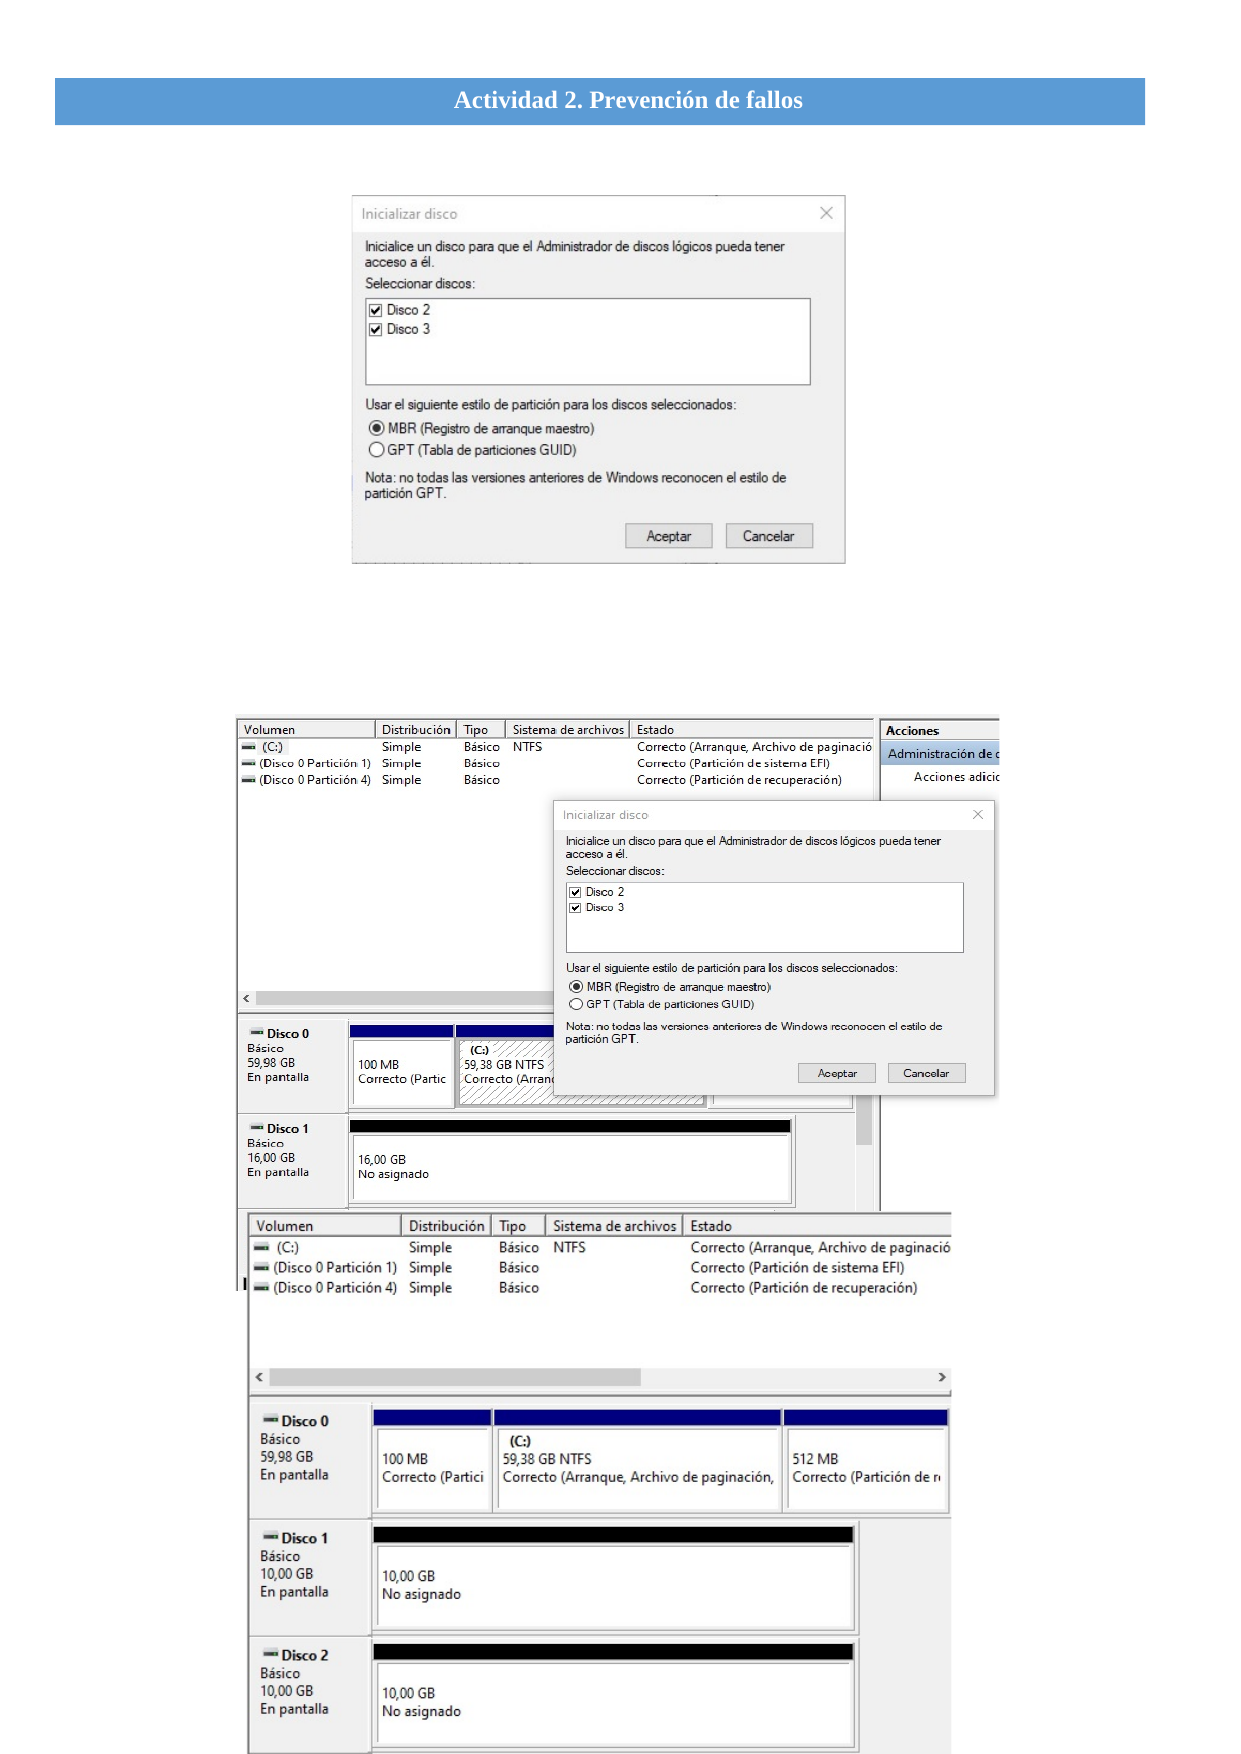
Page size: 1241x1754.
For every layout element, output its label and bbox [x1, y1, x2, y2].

picture [235, 714, 1000, 1754]
picture [351, 195, 847, 564]
